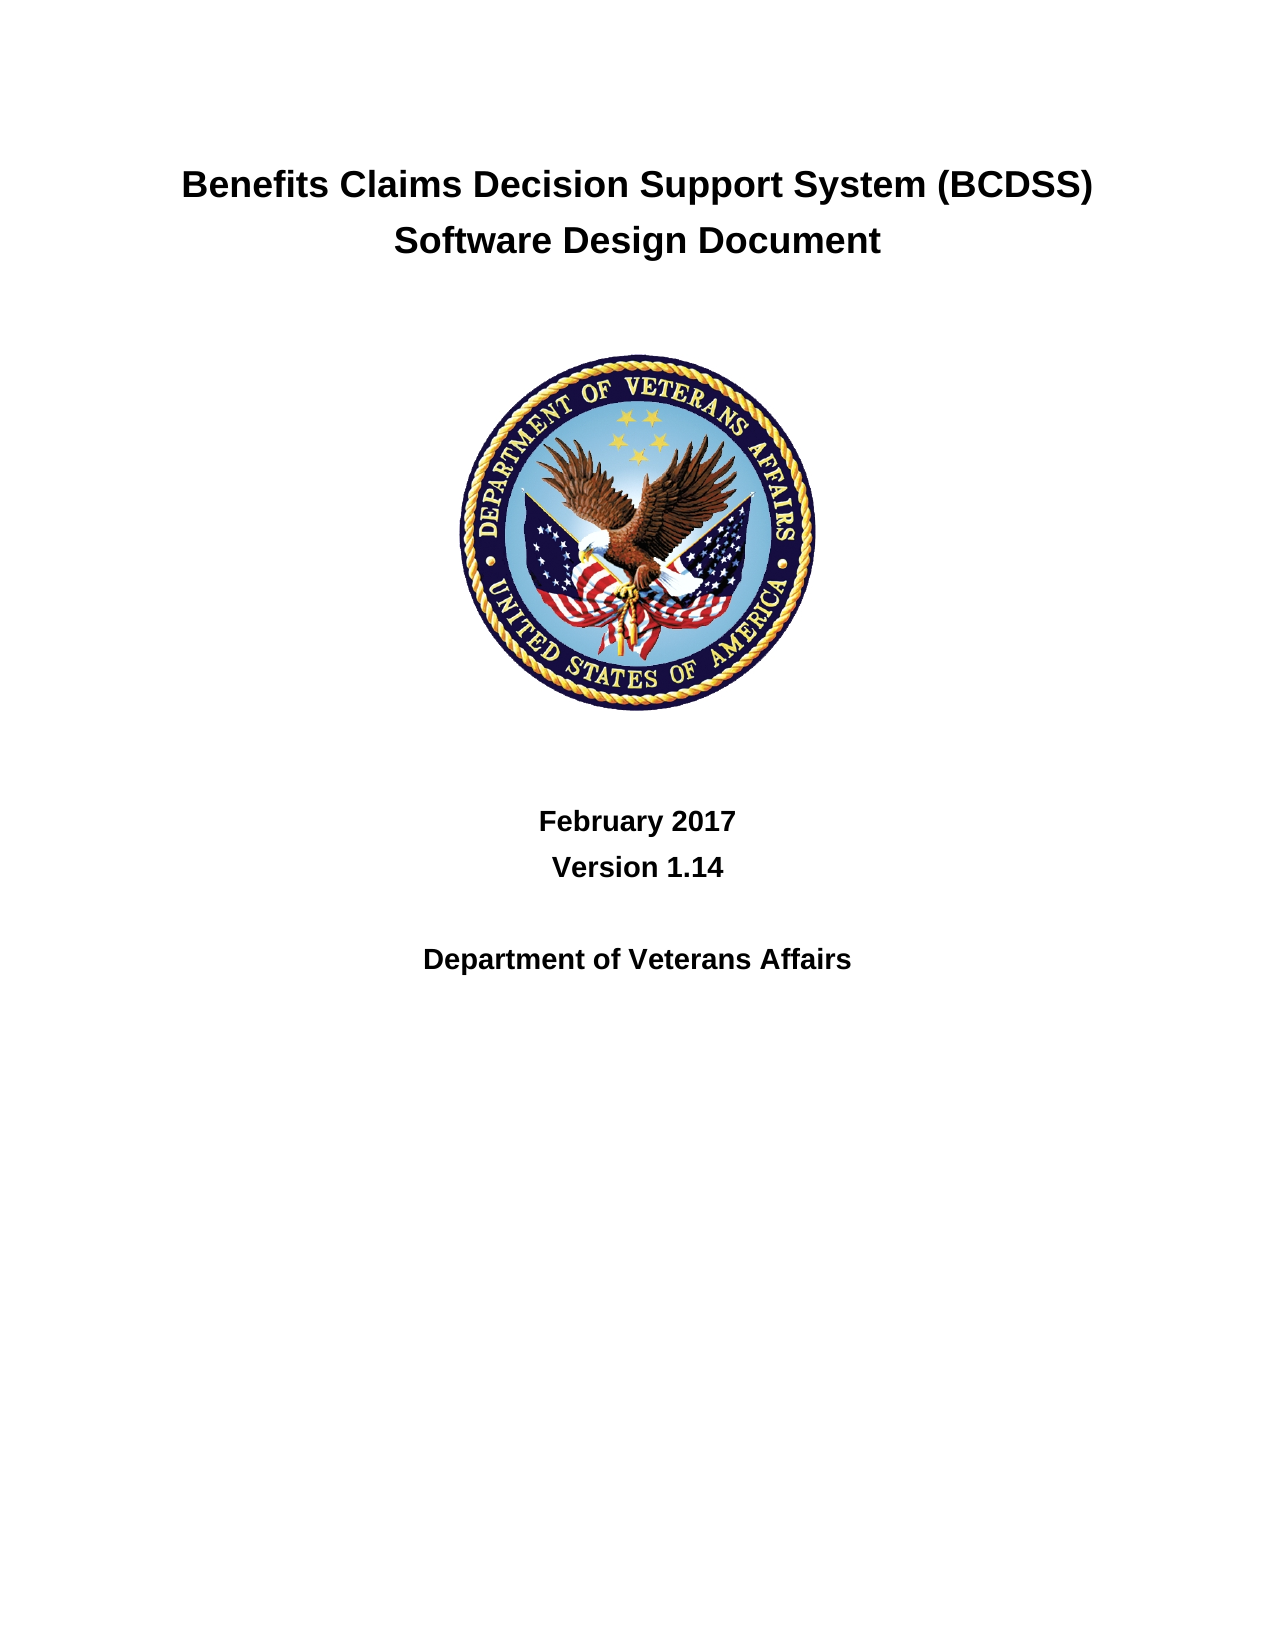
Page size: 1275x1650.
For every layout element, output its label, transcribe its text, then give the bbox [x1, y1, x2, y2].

picture [459, 354, 816, 711]
title February 2017 [150, 804, 1125, 837]
title Version 1.14 [150, 850, 1125, 883]
title Department of Veterans Affairs [150, 942, 1125, 975]
title Benefits Claims Decision Support System (BCDSS) [150, 162, 1125, 206]
title Software Design Document [150, 218, 1125, 261]
